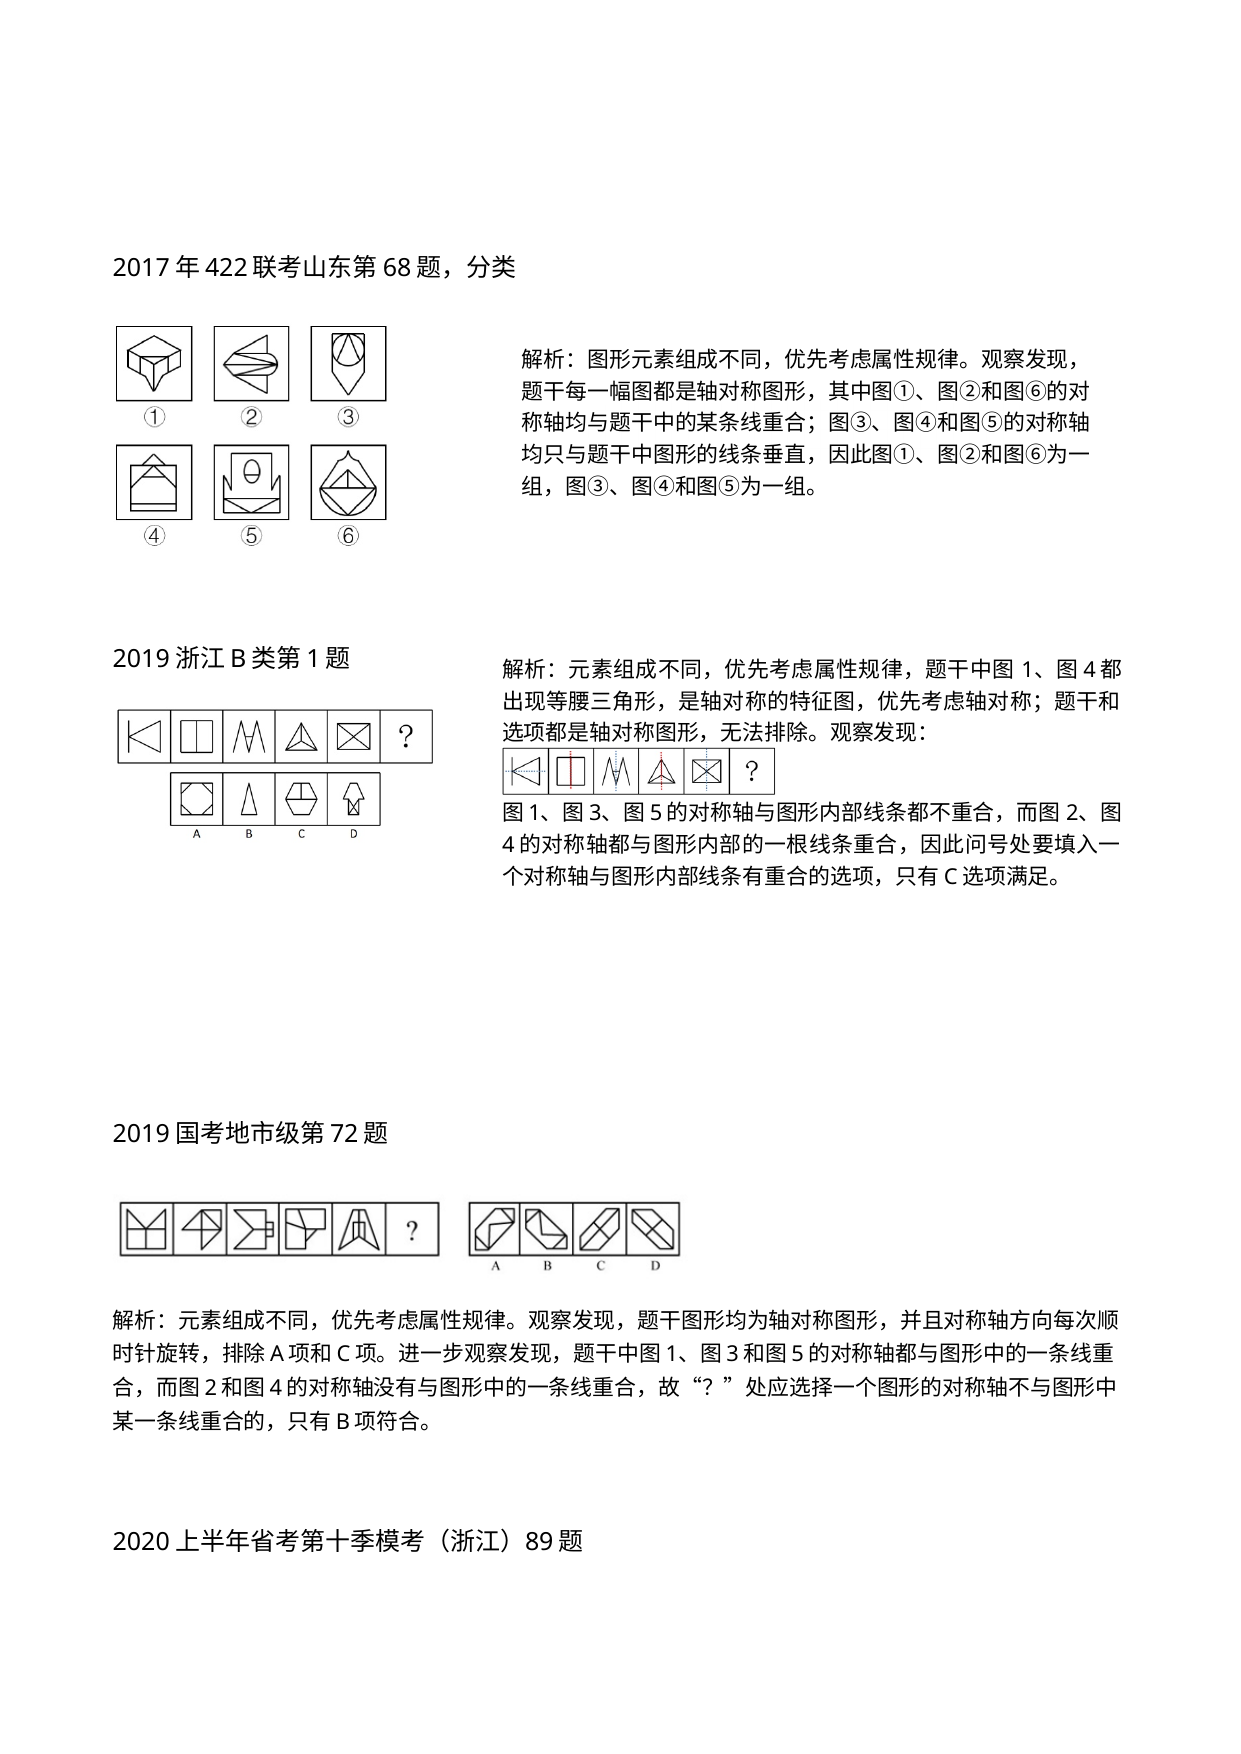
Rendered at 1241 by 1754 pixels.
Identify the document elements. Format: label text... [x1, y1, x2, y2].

picture [501, 747, 777, 796]
text 2019国考地市级第72题 [112, 1098, 1128, 1166]
list 多笔画图形：图形笔画数=奇点数÷2 [533, 667, 1092, 690]
text 2017年422联考山东第68题，分类 [112, 232, 1128, 300]
picture [112, 707, 436, 843]
text 2020上半年省考第十季模考（浙江）89题 [112, 1505, 1128, 1573]
picture [112, 1186, 690, 1281]
text 2019浙江B类第1题 [112, 622, 1128, 690]
picture [112, 322, 391, 549]
text 解析：元素组成不同，优先考虑属性规律。观察发现，题干图形均为轴对称图形，并且对称轴方向每次顺时针旋转，排除A项和C项。进一步观察发现，题干中图1、图3和图5的对称轴都与图形中的一条线重合，而图2和图4的对称轴没有与图形中的一条线重合，故“？”处应选择一个图形的对称轴不与图形中某一条线重合的，只有B项符合。 [112, 1301, 1128, 1437]
